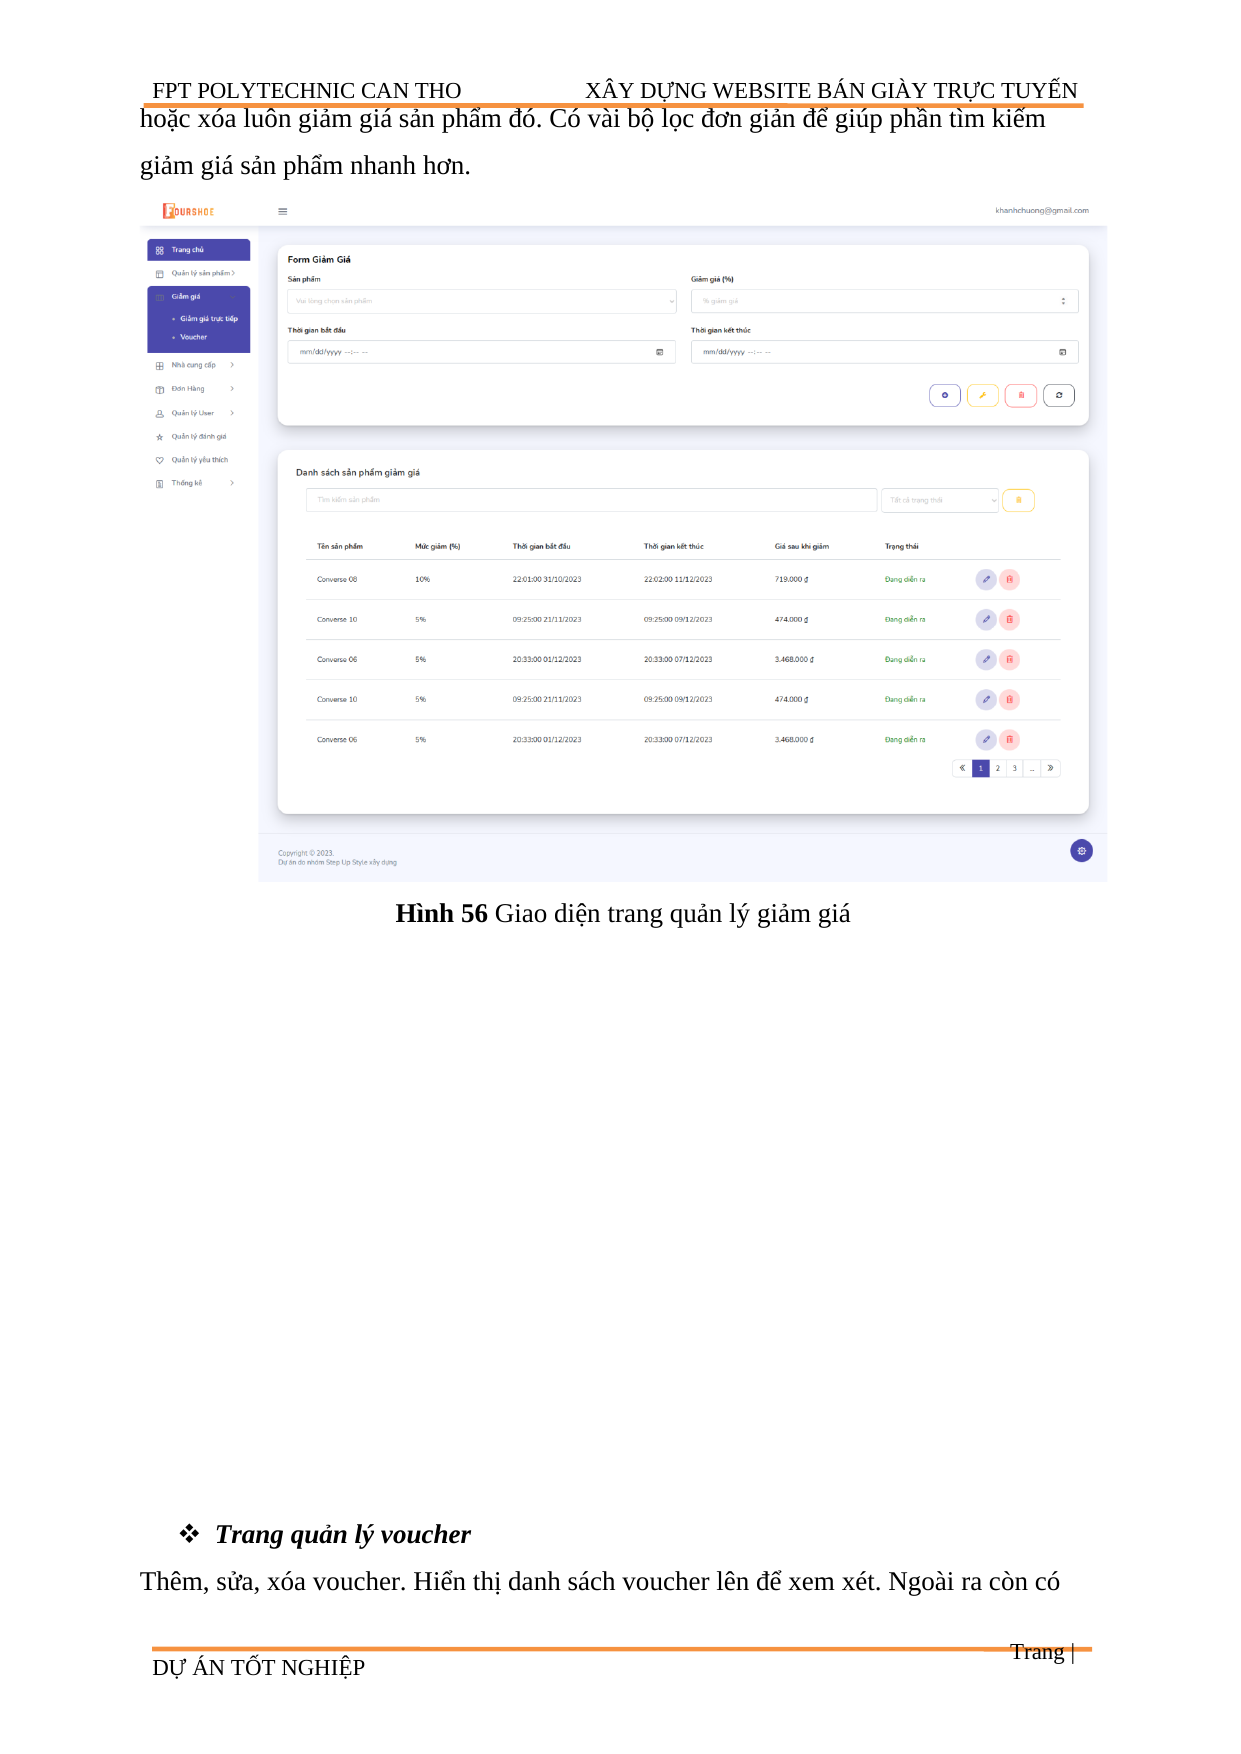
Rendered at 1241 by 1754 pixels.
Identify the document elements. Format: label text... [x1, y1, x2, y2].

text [139, 102, 1107, 180]
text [139, 1565, 1107, 1596]
subtitle Trang quản lý voucher [177, 1518, 1107, 1550]
picture [139, 195, 1108, 882]
